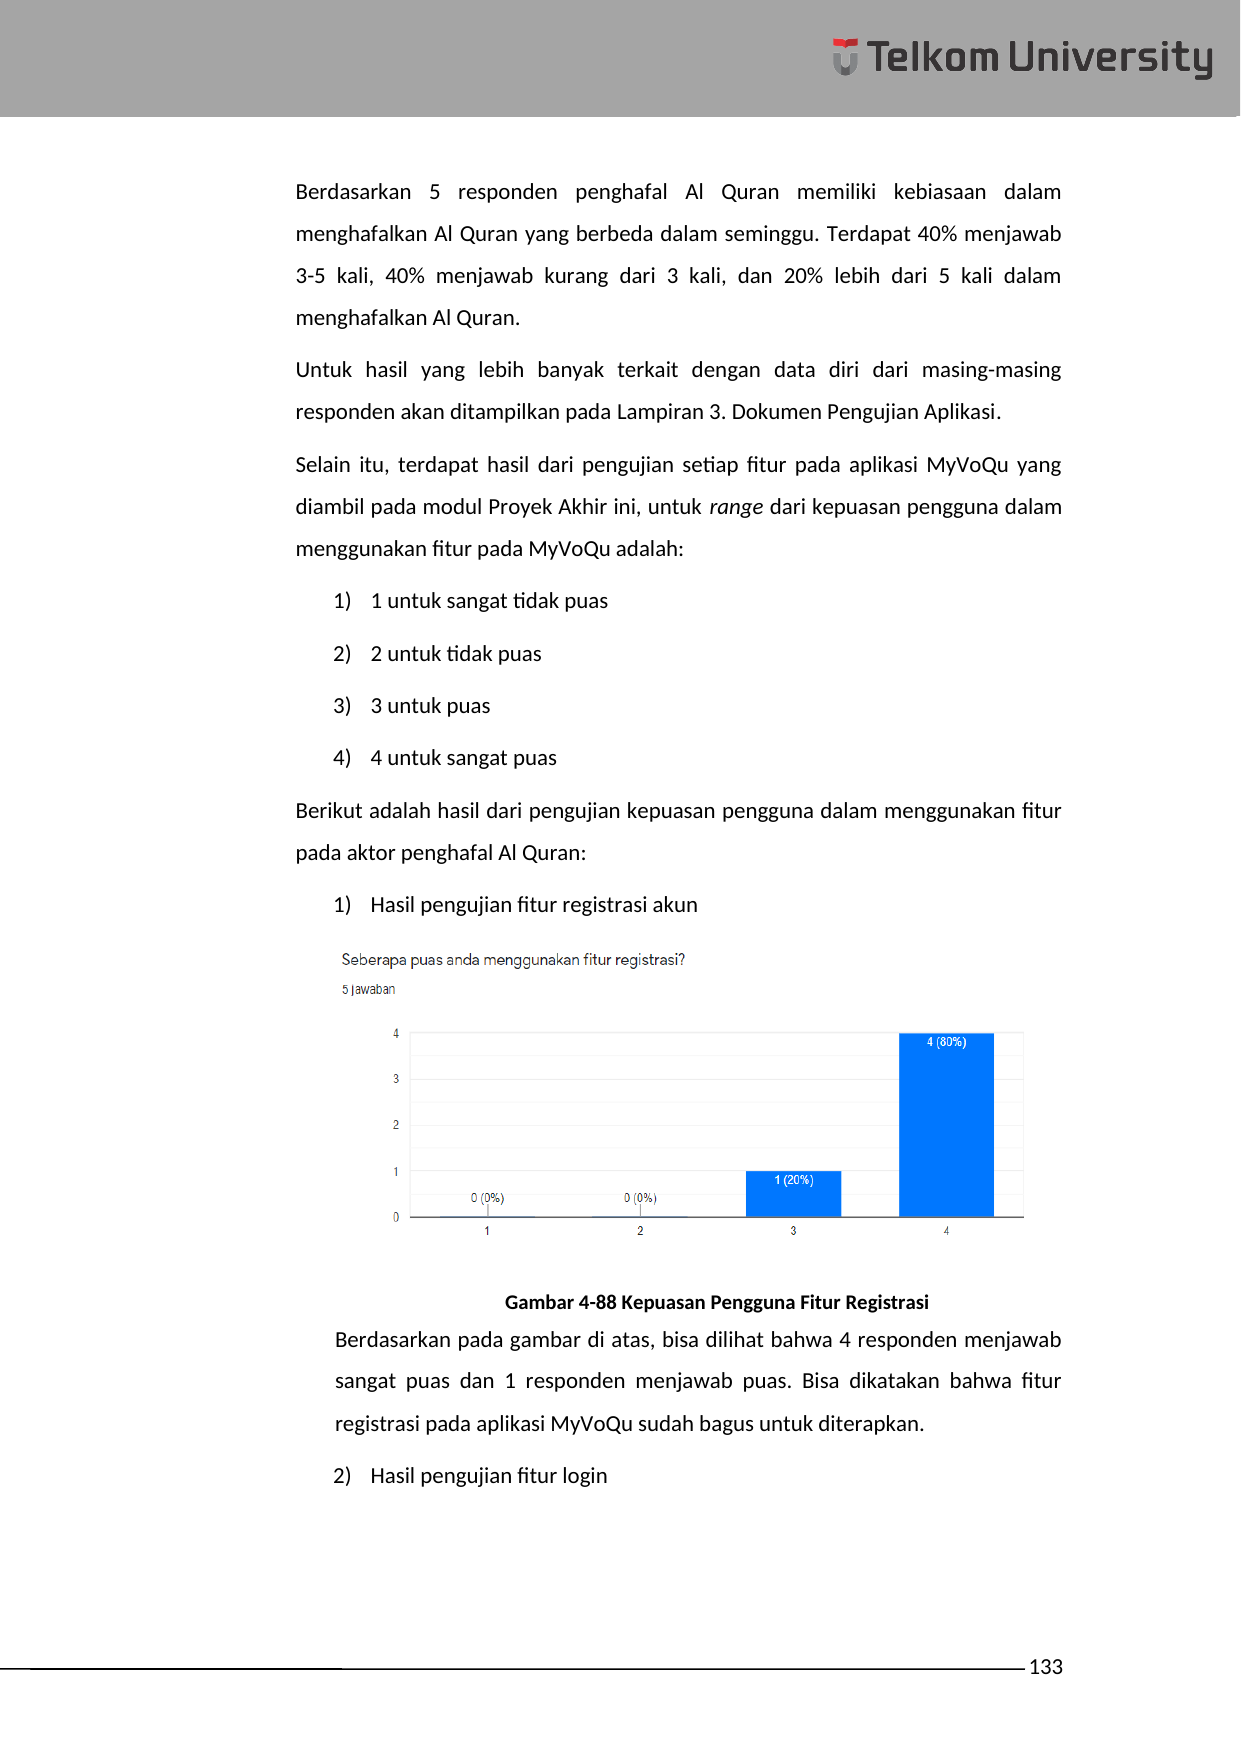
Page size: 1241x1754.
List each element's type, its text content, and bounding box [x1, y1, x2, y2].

text Berdasarkan pada gambar di atas, bisa dilihat bahwa 4 responden menjawab sangat puas dan 1 responden menjawab puas. Bisa dikatakan bahwa fitur registrasi pada aplikasi MyVoQu sudah bagus untuk diterapkan. [335, 1325, 1063, 1437]
picture [332, 942, 1029, 1265]
list Hasil pengujian fitur registrasi akun [333, 890, 1063, 918]
text Selain itu, terdapat hasil dari pengujian setiap fitur pada aplikasi MyVoQu yang diambil pada modul Proyek Akhir ini, untuk range dari kepuasan pengguna dalam menggunakan fitur pada MyVoQu adalah: [295, 450, 1063, 562]
text Untuk hasil yang lebih banyak terkait dengan data diri dari masing-masing responden akan ditampilkan pada Lampiran 3. Dokumen Pengujian Aplikasi. [295, 356, 1063, 426]
list 2 untuk tidak puas [333, 639, 1063, 667]
list 4 untuk sangat puas [333, 743, 1063, 771]
list 3 untuk puas [333, 691, 1063, 719]
text Berdasarkan 5 responden penghafal Al Quran memiliki kebiasaan dalam menghafalkan Al Quran yang berbeda dalam seminggu. Terdapat 40% menjawab 3-5 kali, 40% menjawab kurang dari 3 kali, dan 20% lebih dari 5 kali dalam menghafalkan Al Quran. [295, 177, 1063, 331]
list 1 untuk sangat tidak puas [333, 586, 1063, 614]
picture [833, 38, 1213, 80]
text Berikut adalah hasil dari pengujian kepuasan pengguna dalam menggunakan fitur pada aktor penghafal Al Quran: [295, 796, 1063, 866]
list Hasil pengujian fitur login [333, 1461, 1063, 1489]
